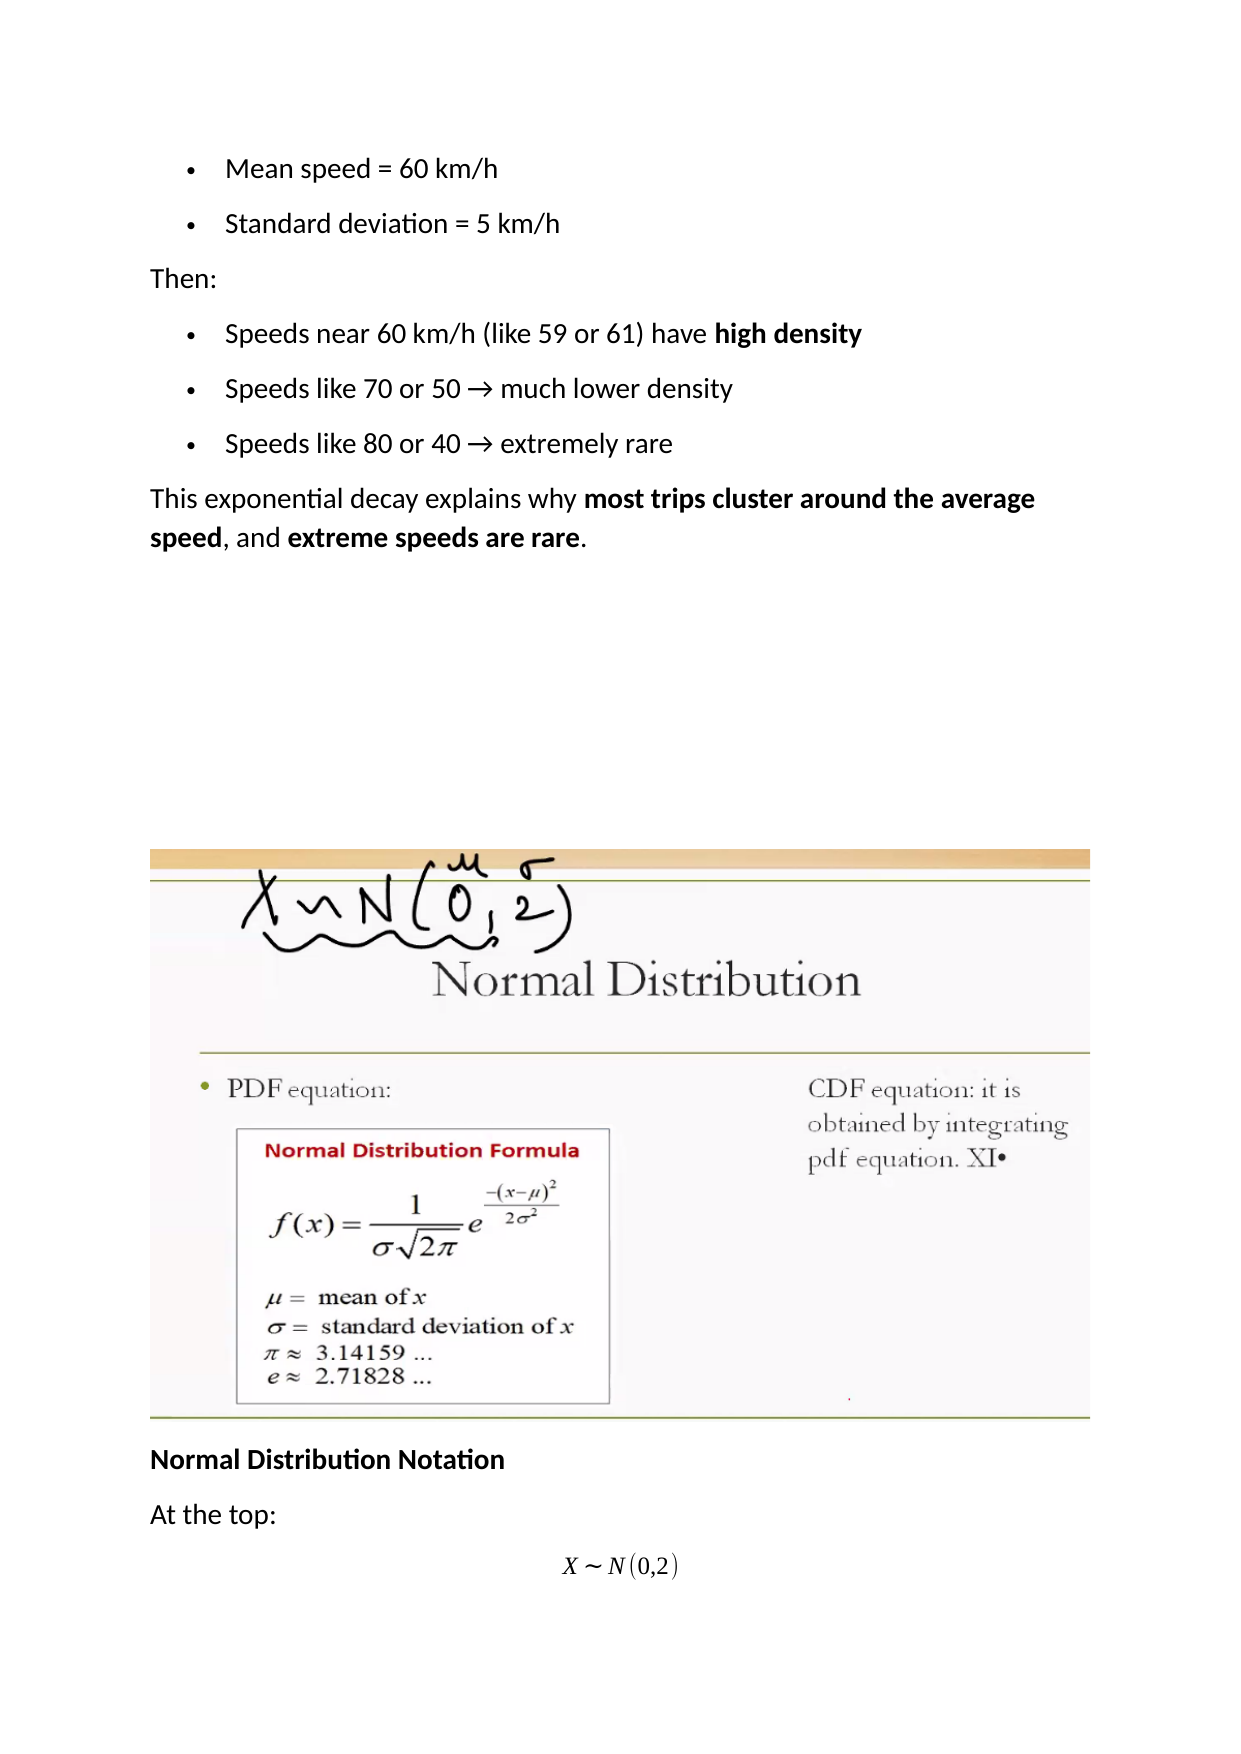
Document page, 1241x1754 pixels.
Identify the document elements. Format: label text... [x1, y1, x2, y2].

picture [150, 849, 1091, 1422]
list Standard deviation = 5 km/h [187, 205, 1090, 241]
list Speeds near 60 km/h (like 59 or 61) have high density [187, 315, 1090, 351]
list Speeds like 70 or 50 → much lower density [187, 370, 1090, 406]
text This exponential decay explains why most trips cluster around the average speed, and extreme speeds are rare. [150, 481, 1090, 555]
list Mean speed = 60 km/h [187, 150, 1090, 186]
text Normal Distribution Notation [150, 1441, 1090, 1477]
list Speeds like 80 or 40 → extremely rare [187, 426, 1090, 461]
text At the top: [150, 1496, 1090, 1532]
text Then: [150, 260, 1090, 296]
